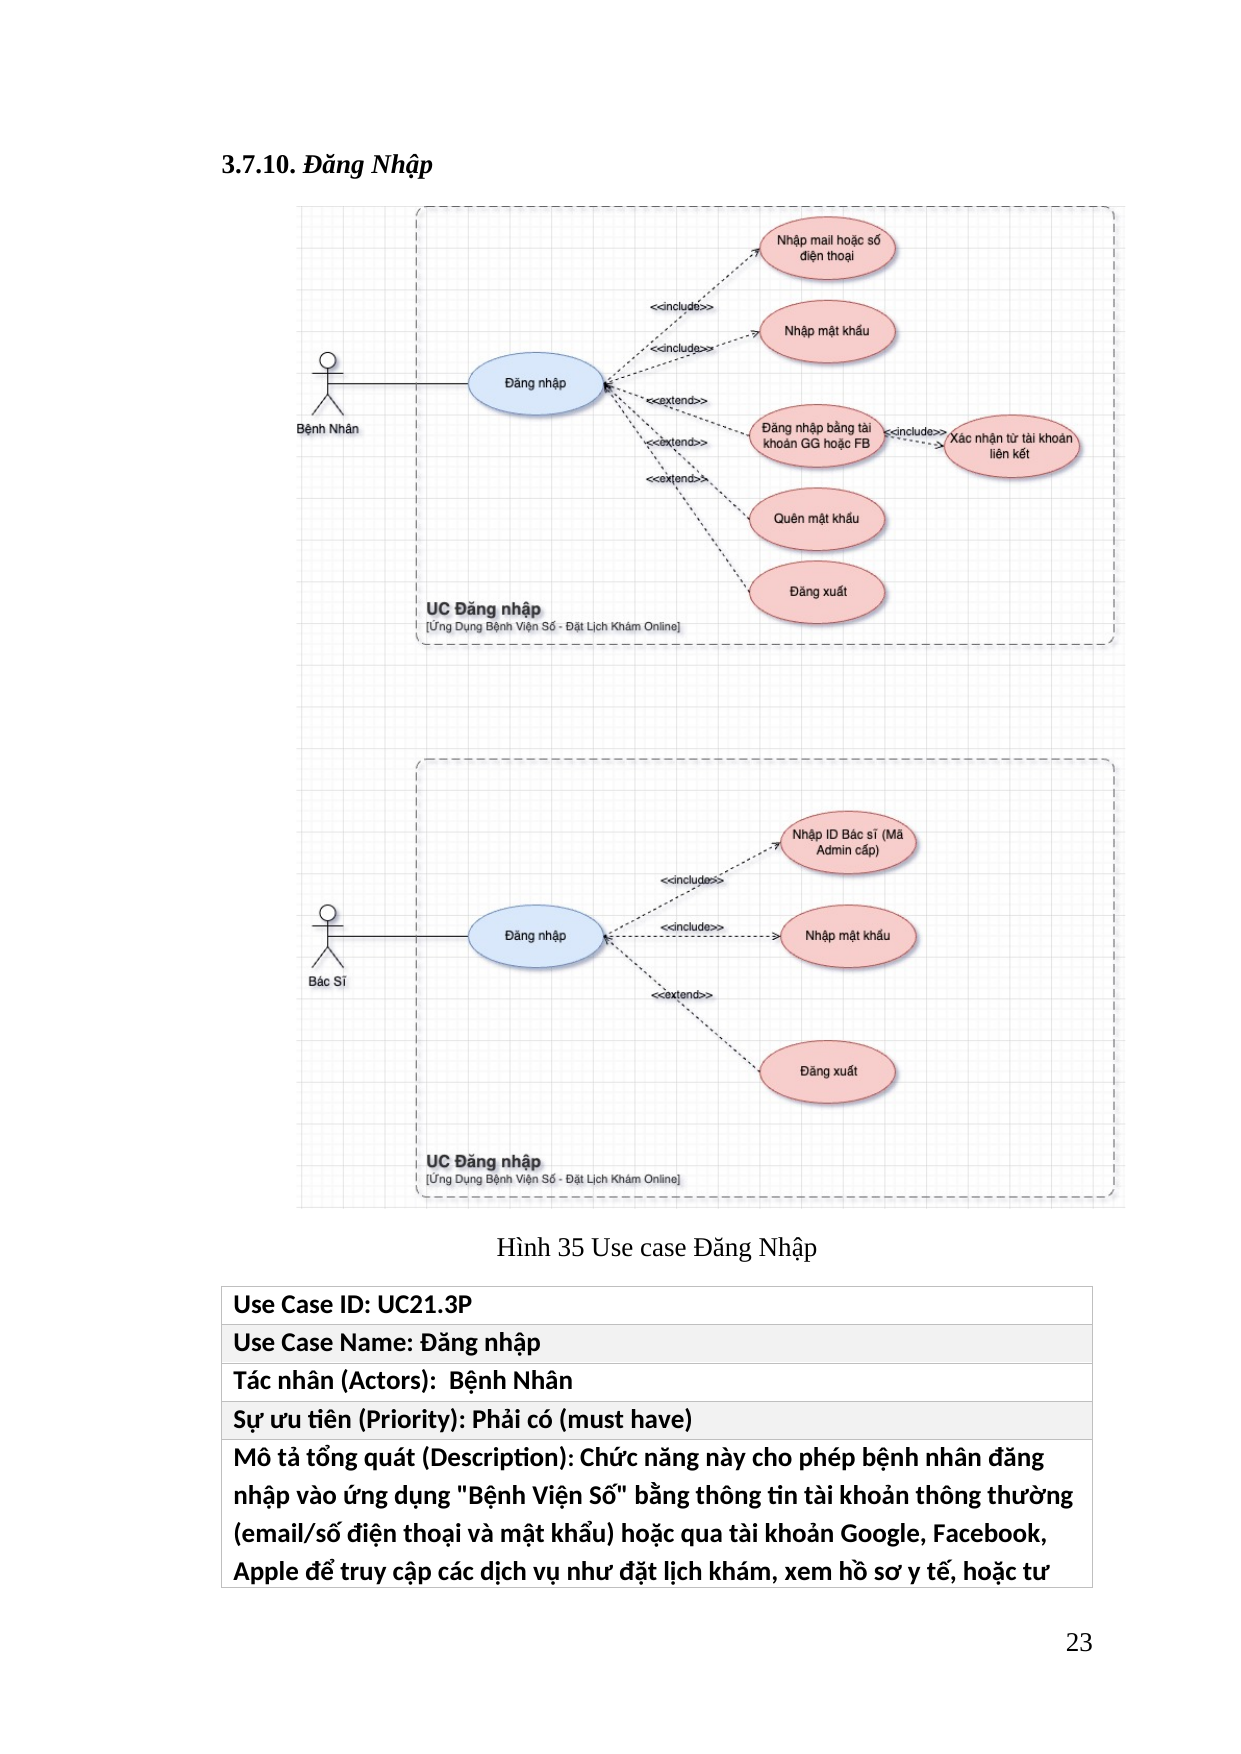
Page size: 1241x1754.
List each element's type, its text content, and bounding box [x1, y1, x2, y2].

table_cell Sự ưu tiên (Priority): Phải có (must have) [222, 1402, 1092, 1439]
table_cell Tác nhân (Actors): Bệnh Nhân [222, 1364, 1092, 1401]
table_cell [222, 1440, 1092, 1587]
table_header Use Case ID: UC21.3P [222, 1287, 1092, 1324]
picture [296, 206, 1126, 1209]
text Hình 35 Use case Đăng Nhập [221, 1231, 1092, 1262]
table_cell Use Case Name: Đăng nhập [222, 1325, 1092, 1362]
subtitle Đăng Nhập [221, 148, 1092, 179]
